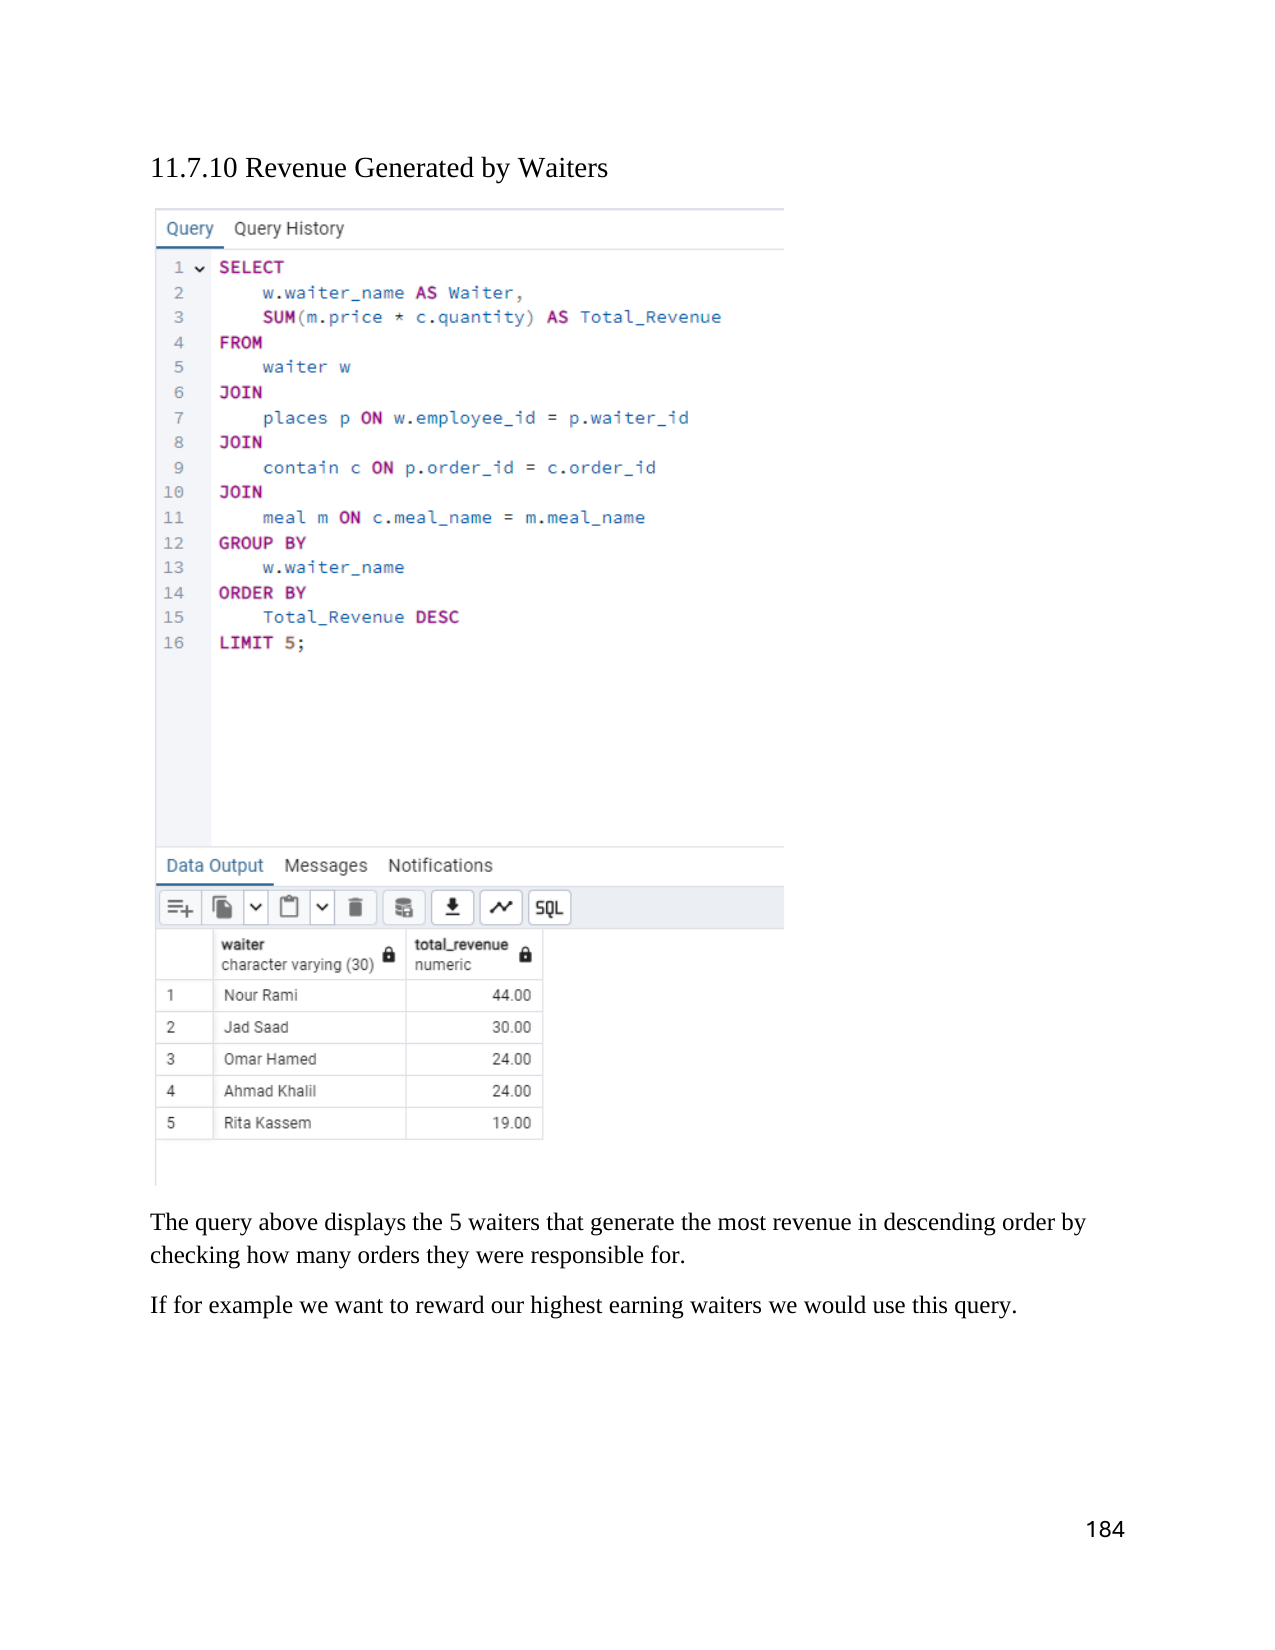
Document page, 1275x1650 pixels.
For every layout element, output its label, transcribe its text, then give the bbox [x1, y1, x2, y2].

picture [150, 208, 785, 1186]
text If for example we want to reward our highest earning waiters we would use this query. [150, 1290, 1125, 1319]
subtitle 11.7.10 Revenue Generated by Waiters [150, 150, 1125, 183]
text The query above displays the 5 waiters that generate the most revenue in descending order by checking how many orders they were responsible for. [150, 1207, 1125, 1269]
